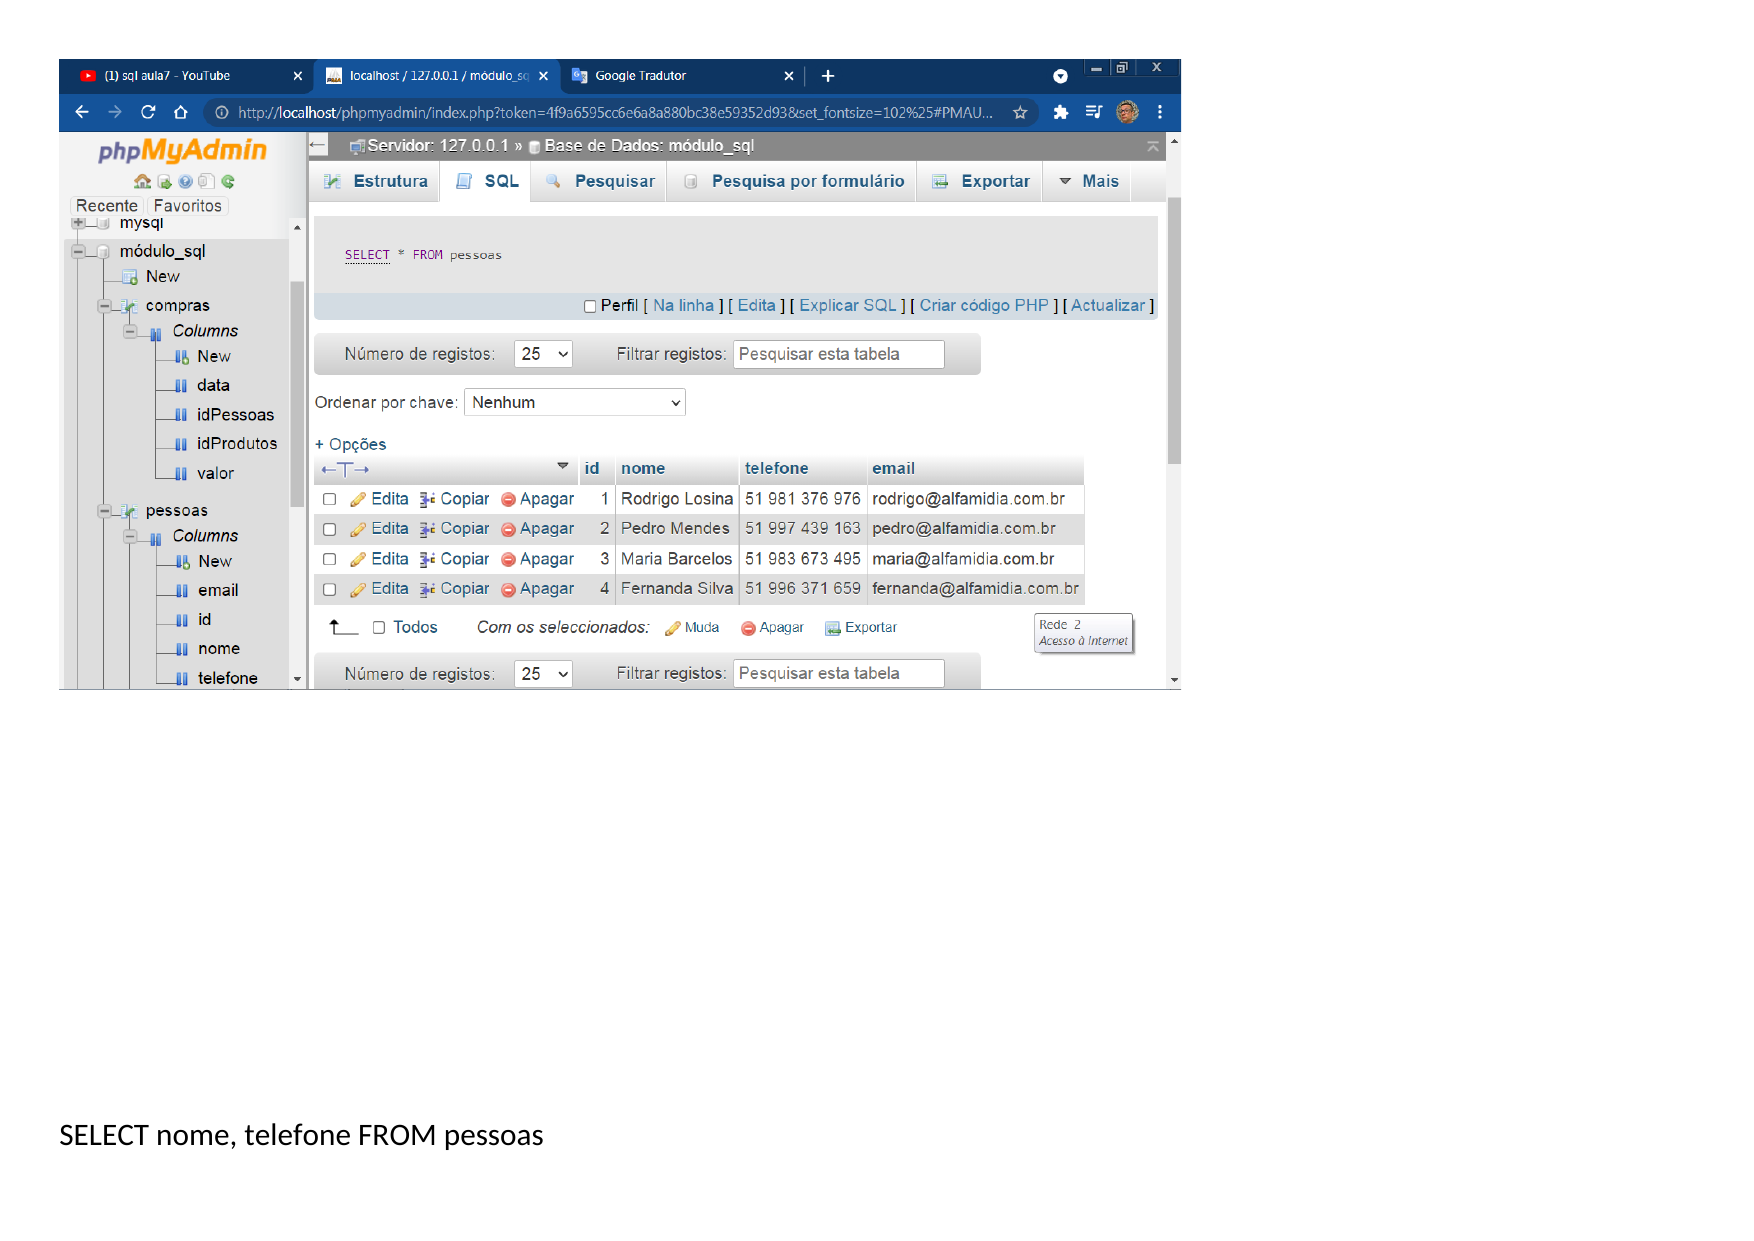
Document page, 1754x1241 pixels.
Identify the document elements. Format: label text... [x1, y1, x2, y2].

picture [59, 59, 1182, 690]
text SELECT nome, telefone FROM pessoas [59, 1115, 1695, 1153]
